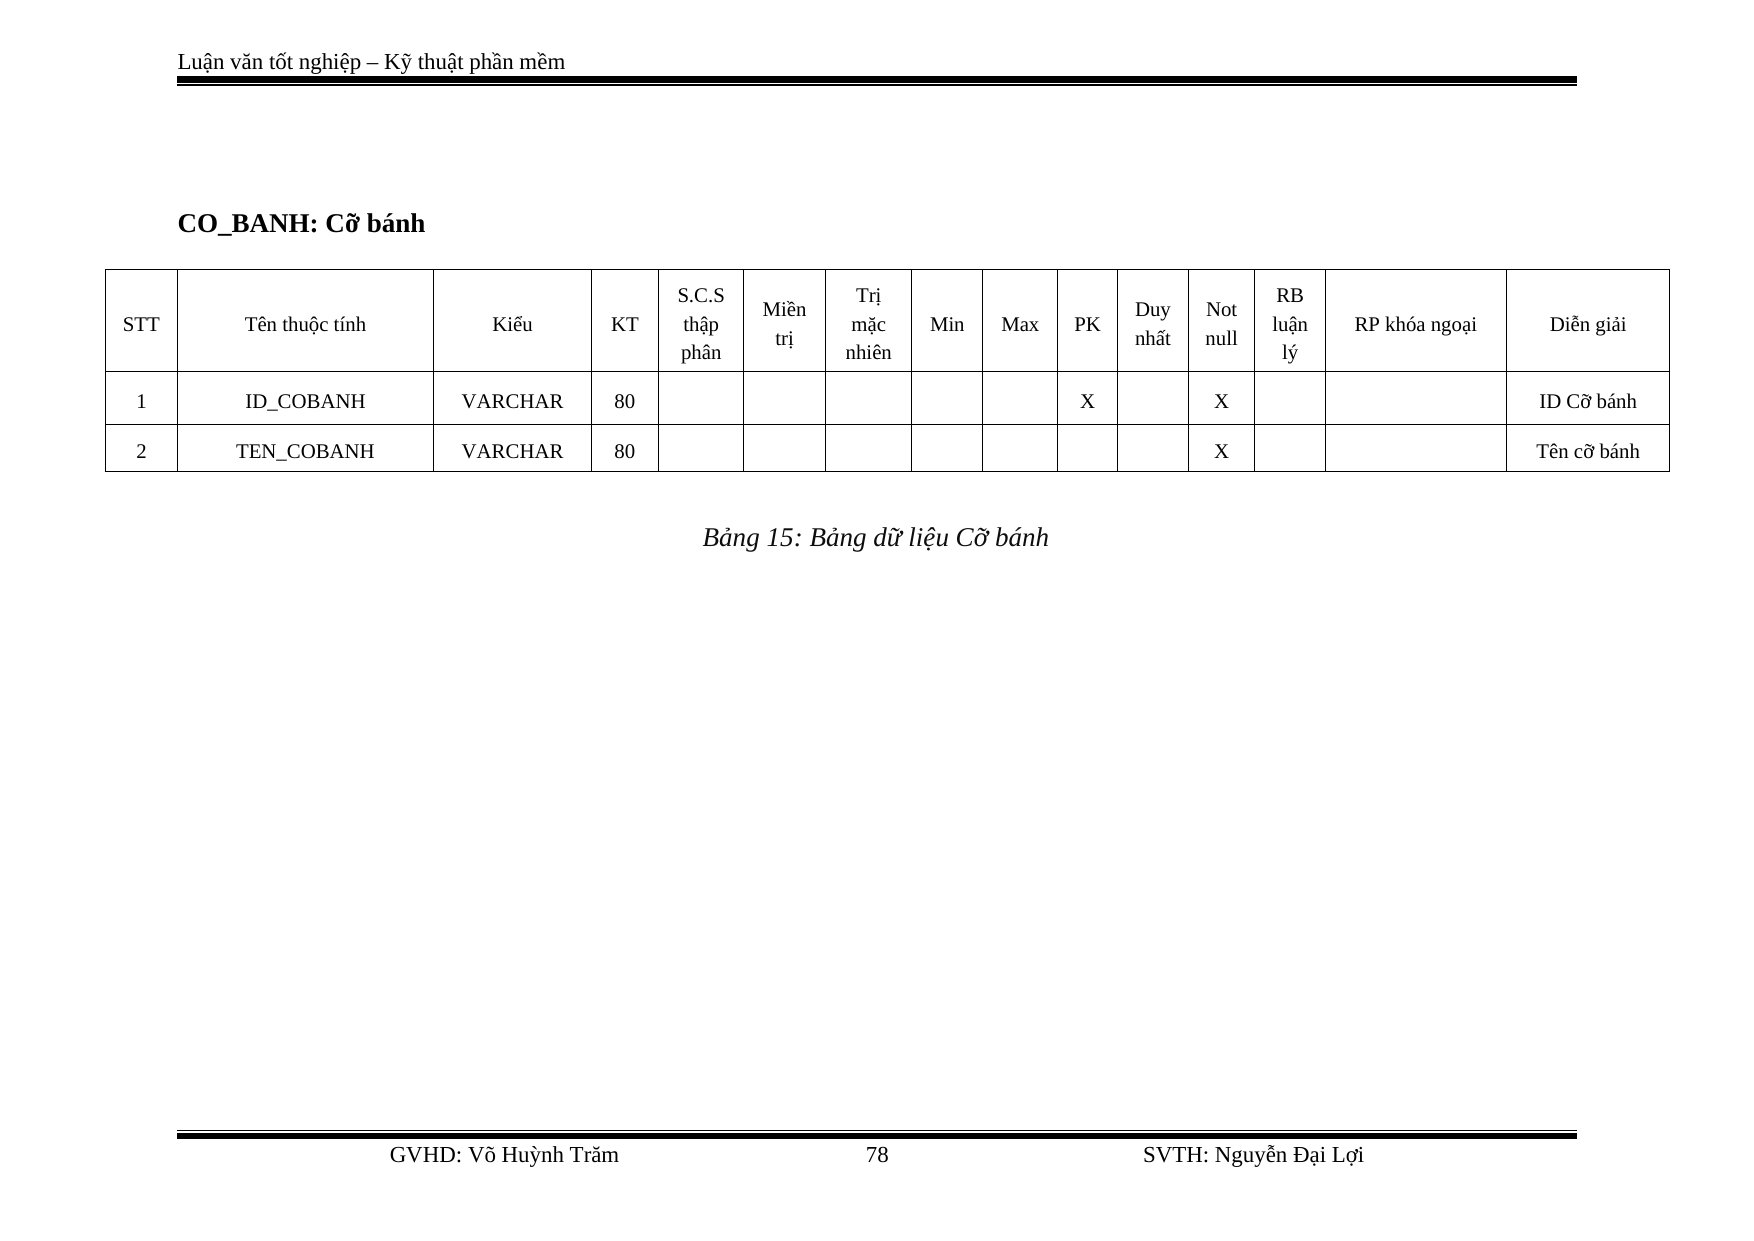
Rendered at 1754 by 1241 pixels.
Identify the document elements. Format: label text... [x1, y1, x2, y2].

table_header S.C.S thập phân [659, 270, 743, 371]
table_header Max [983, 270, 1057, 371]
table_cell Tên cỡ bánh [1507, 425, 1669, 471]
table_cell [1118, 425, 1188, 471]
table_cell 2 [106, 425, 177, 471]
table_cell [1058, 425, 1117, 471]
table_header KT [592, 270, 658, 371]
table_cell [912, 425, 982, 471]
table_header Tên thuộc tính [178, 270, 433, 371]
table_header Diễn giải [1507, 270, 1669, 371]
table_cell [659, 425, 743, 471]
table_cell [1255, 372, 1325, 424]
table_header Min [912, 270, 982, 371]
table_cell ID Cỡ bánh [1507, 372, 1669, 424]
table_cell ID_COBANH [178, 372, 433, 424]
table_cell [744, 425, 825, 471]
table_cell [983, 425, 1057, 471]
table_header Duy nhất [1118, 270, 1188, 371]
table_cell X [1189, 372, 1254, 424]
table_cell [744, 372, 825, 424]
table_cell [1118, 372, 1188, 424]
table_header Trị mặc nhiên [826, 270, 911, 371]
table_cell [826, 372, 911, 424]
text Bảng 15: Bảng dữ liệu Cỡ bánh [177, 522, 1577, 553]
table_header Not null [1189, 270, 1254, 371]
table_header PK [1058, 270, 1117, 371]
table_cell [1326, 372, 1506, 424]
table_cell [1255, 425, 1325, 471]
table_cell 1 [106, 372, 177, 424]
table_header Miền trị [744, 270, 825, 371]
table_cell [1326, 425, 1506, 471]
table_cell [659, 372, 743, 424]
table_cell 80 [592, 425, 658, 471]
table_cell [826, 425, 911, 471]
table_cell VARCHAR [434, 425, 591, 471]
table_cell X [1058, 372, 1117, 424]
table_cell X [1189, 425, 1254, 471]
table_header Kiểu [434, 270, 591, 371]
table_cell VARCHAR [434, 372, 591, 424]
table_cell TEN_COBANH [178, 425, 433, 471]
table_header RB luận lý [1255, 270, 1325, 371]
table_cell [912, 372, 982, 424]
table_header RP khóa ngoại [1326, 270, 1506, 371]
text CO_BANH: Cỡ bánh [177, 207, 1577, 238]
table_cell 80 [592, 372, 658, 424]
table_cell [983, 372, 1057, 424]
table_header STT [106, 270, 177, 371]
